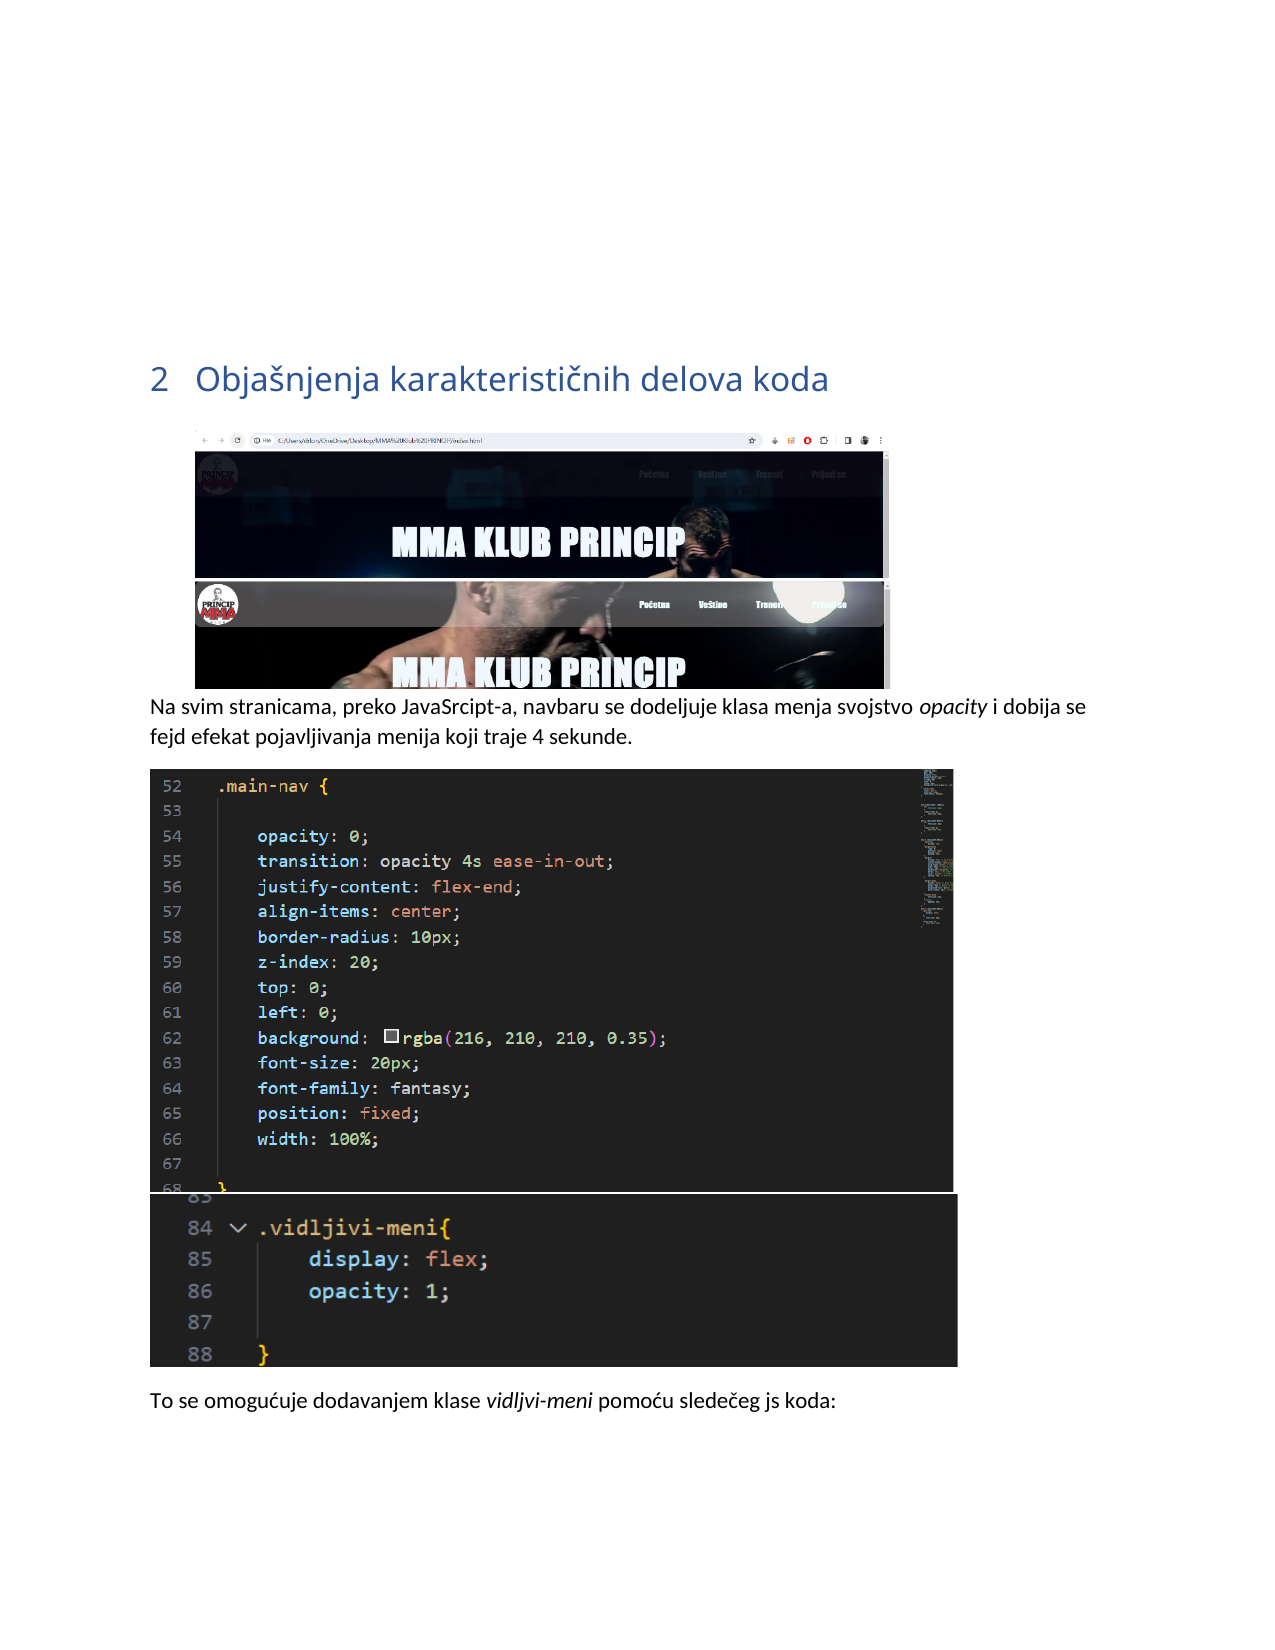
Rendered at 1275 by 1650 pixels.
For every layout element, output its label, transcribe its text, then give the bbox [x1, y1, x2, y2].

picture [195, 581, 891, 689]
picture [195, 430, 889, 578]
text To se omogućuje dodavanjem klase vidljvi-meni pomoću sledečeg js koda: [150, 1386, 1125, 1414]
text Na svim stranicama, preko JavaSrcipt-a, navbaru se dodeljuje klasa menja svojstvo opacity i dobija se fejd efekat pojavljivanja menija koji traje 4 sekunde. [150, 692, 1125, 751]
subtitle Objašnjenja karakterističnih delova koda [150, 356, 1125, 402]
picture [150, 1194, 958, 1367]
picture [150, 769, 954, 1192]
